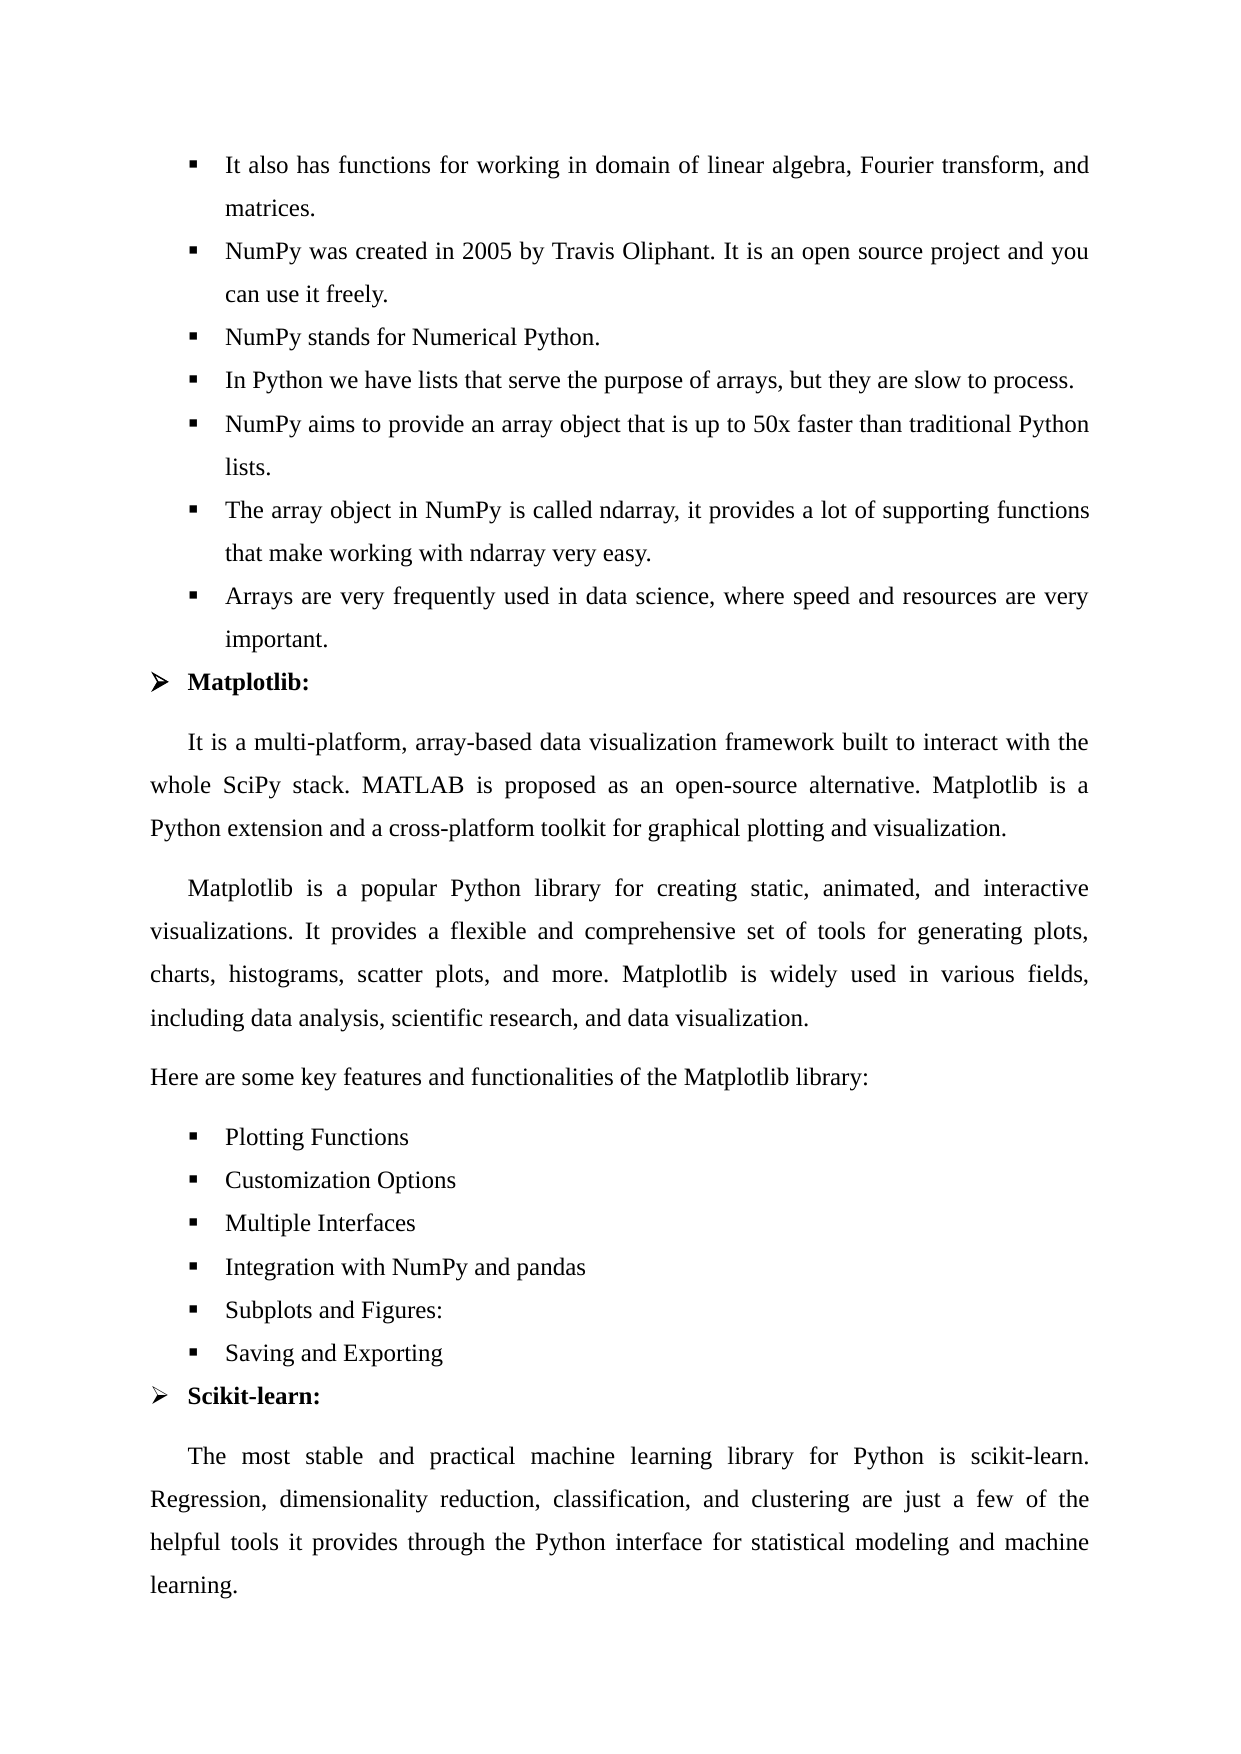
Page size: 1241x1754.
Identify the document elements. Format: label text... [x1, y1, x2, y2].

list Arrays are very frequently used in data science, where speed and resources are very important. [187, 581, 1090, 653]
list Multiple Interfaces [187, 1208, 1090, 1237]
list Integration with NumPy and pandas [187, 1252, 1090, 1280]
list Customization Options [187, 1165, 1090, 1194]
list Scikit-learn: [150, 1381, 1090, 1410]
list Saving and Exporting [187, 1338, 1090, 1367]
list In Python we have lists that serve the purpose of arrays, but they are slow to process. [187, 366, 1090, 394]
list The array object in NumPy is called ndarray, it provides a lot of supporting functions that make working with ndarray very easy. [187, 495, 1090, 567]
list NumPy aims to provide an array object that is up to 50x faster than traditional Python lists. [187, 409, 1090, 481]
text Here are some key features and functionalities of the Matplotlib library: [150, 1062, 1090, 1091]
list Plotting Functions [187, 1122, 1090, 1151]
text The most stable and practical machine learning library for Python is scikit-learn. Regression, dimensionality reduction, classification, and clustering are just a few of the helpful tools it provides through the Python interface for statistical modeling and machine learning. [150, 1441, 1090, 1599]
list Subplots and Figures: [187, 1295, 1090, 1323]
list NumPy was created in 2005 by Travis Oliphant. It is an open source project and you can use it freely. [187, 236, 1090, 308]
text Matplotlib is a popular Python library for creating static, animated, and interactive visualizations. It provides a flexible and comprehensive set of tools for generating plots, charts, histograms, scatter plots, and more. Matplotlib is widely used in various fields, including data analysis, scientific research, and data visualization. [150, 873, 1090, 1031]
list NumPy stands for Numerical Python. [187, 322, 1090, 351]
list Matplotlib: [150, 667, 1090, 696]
list It also has functions for working in domain of linear algebra, Fourier transform, and matrices. [187, 150, 1090, 222]
text It is a multi-platform, array-based data visualization framework built to interact with the whole SciPy stack. MATLAB is proposed as an open-source alternative. Matplotlib is a Python extension and a cross-platform toolkit for graphical plotting and visualization. [150, 727, 1090, 842]
